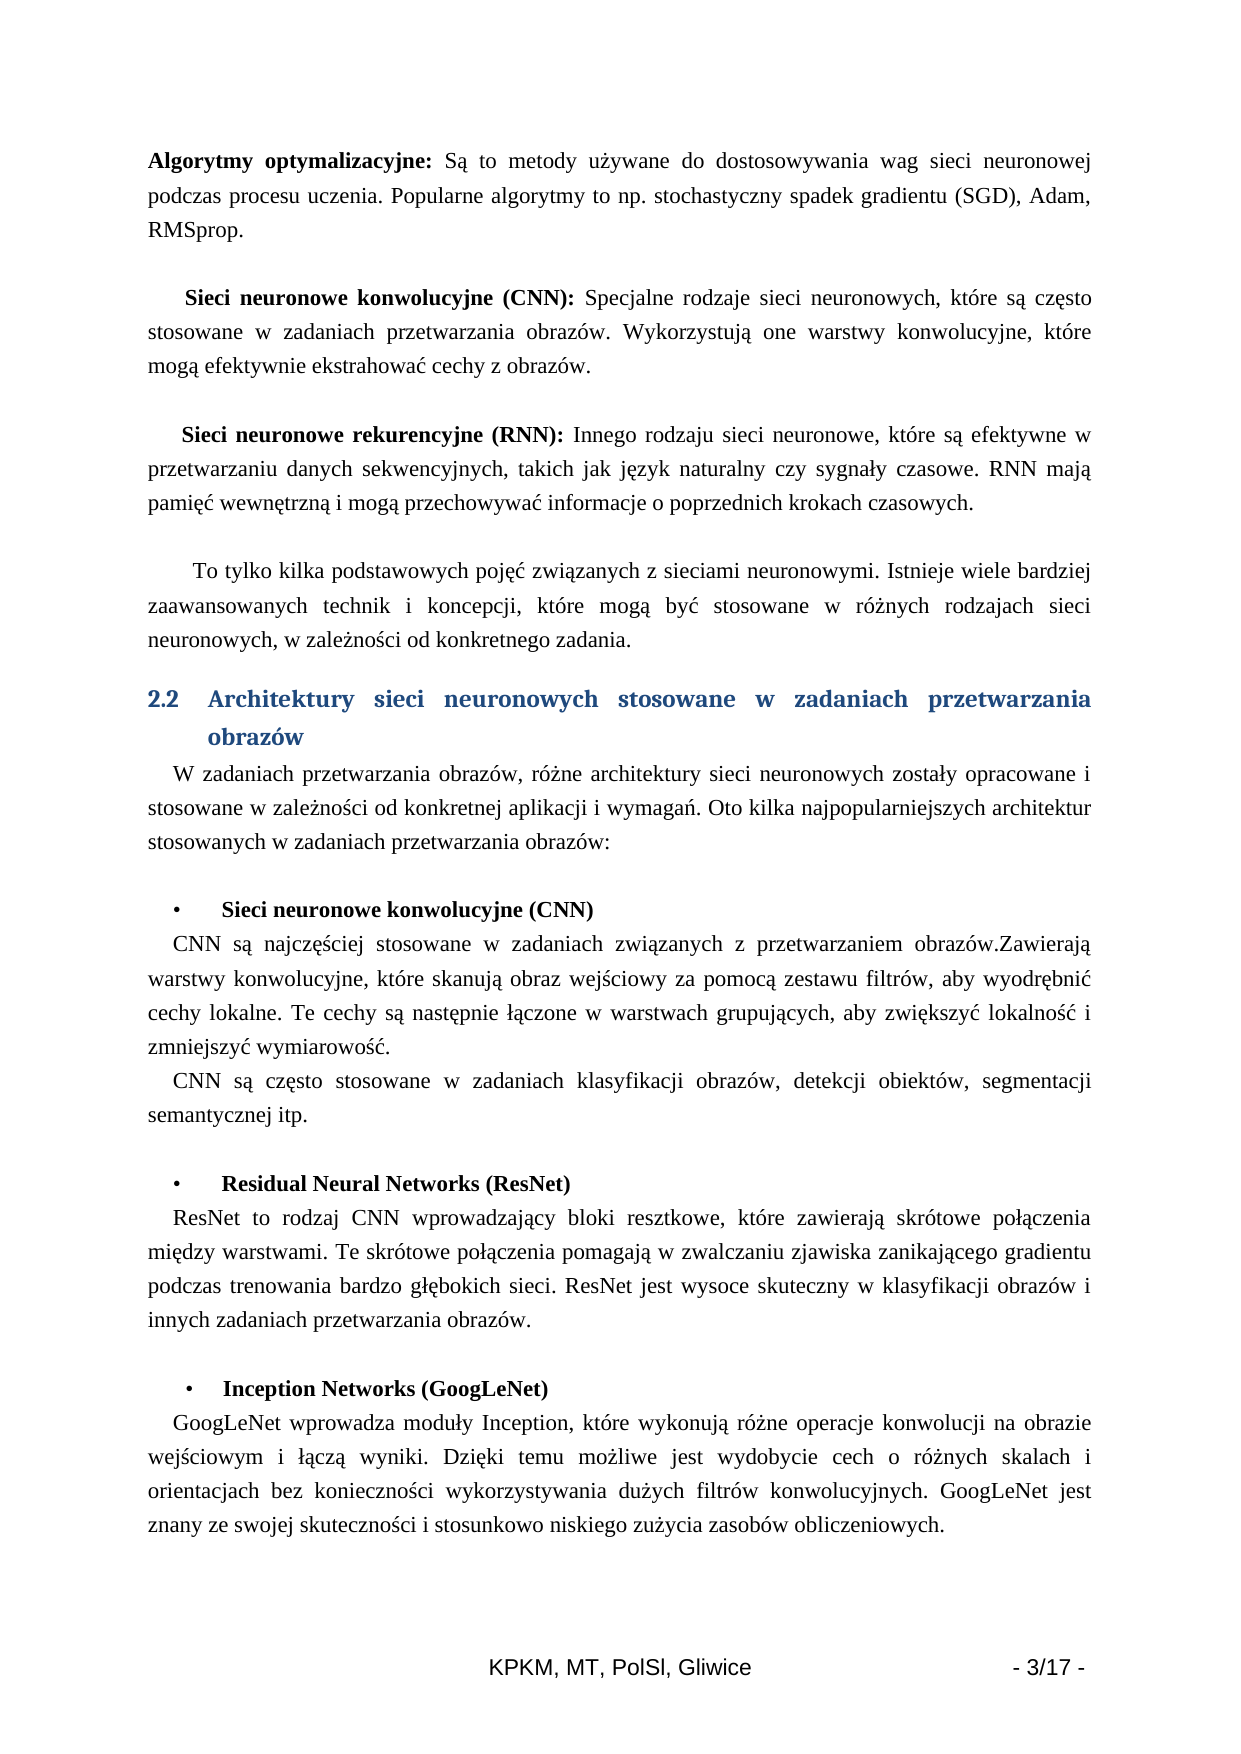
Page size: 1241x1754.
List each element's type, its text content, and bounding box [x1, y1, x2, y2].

text ResNet to rodzaj CNN wprowadzający bloki resztkowe, które zawierają skrótowe połączenia między warstwami. Te skrótowe połączenia pomagają w zwalczaniu zjawiska zanikającego gradientu podczas trenowania bardzo głębokich sieci. ResNet jest wysoce skuteczny w klasyfikacji obrazów i innych zadaniach przetwarzania obrazów. [148, 1204, 1093, 1333]
text Sieci neuronowe rekurencyjne (RNN): Innego rodzaju sieci neuronowe, które są efektywne w przetwarzaniu danych sekwencyjnych, takich jak język naturalny czy sygnały czasowe. RNN mają pamięć wewnętrzną i mogą przechowywać informacje o poprzednich krokach czasowych. [148, 421, 1093, 516]
text Algorytmy optymalizacyjne: Są to metody używane do dostosowywania wag sieci neuronowej podczas procesu uczenia. Popularne algorytmy to np. stochastyczny spadek gradientu (SGD), Adam, RMSprop. [148, 148, 1093, 242]
text • Residual Neural Networks (ResNet) [148, 1170, 1093, 1196]
text Sieci neuronowe konwolucyjne (CNN): Specjalne rodzaje sieci neuronowych, które są często stosowane w zadaniach przetwarzania obrazów. Wykorzystują one warstwy konwolucyjne, które mogą efektywnie ekstrahować cechy z obrazów. [148, 284, 1093, 379]
text CNN są często stosowane w zadaniach klasyfikacji obrazów, detekcji obiektów, segmentacji semantycznej itp. [148, 1067, 1093, 1128]
list Inception Networks (GoogLeNet) [185, 1375, 1093, 1401]
text W zadaniach przetwarzania obrazów, różne architektury sieci neuronowych zostały opracowane i stosowane w zależności od konkretnej aplikacji i wymagań. Oto kilka najpopularniejszych architektur stosowanych w zadaniach przetwarzania obrazów: [148, 760, 1093, 854]
text CNN są najczęściej stosowane w zadaniach związanych z przetwarzaniem obrazów.Zawierają warstwy konwolucyjne, które skanują obraz wejściowy za pomocą zestawu filtrów, aby wyodrębnić cechy lokalne. Te cechy są następnie łączone w warstwach grupujących, aby zwiększyć lokalność i zmniejszyć wymiarowość. [148, 931, 1093, 1059]
text GoogLeNet wprowadza moduły Inception, które wykonują różne operacje konwolucji na obrazie wejściowym i łączą wyniki. Dzięki temu możliwe jest wydobycie cech o różnych skalach i orientacjach bez konieczności wykorzystywania dużych filtrów konwolucyjnych. GoogLeNet jest znany ze swojej skuteczności i stosunkowo niskiego zużycia zasobów obliczeniowych. [148, 1409, 1093, 1538]
subtitle Architektury sieci neuronowych stosowane w zadaniach przetwarzania obrazów [148, 685, 1093, 751]
text • Sieci neuronowe konwolucyjne (CNN) [148, 896, 1093, 923]
text To tylko kilka podstawowych pojęć związanych z sieciami neuronowymi. Istnieje wiele bardziej zaawansowanych technik i koncepcji, które mogą być stosowane w różnych rodzajach sieci neuronowych, w zależności od konkretnego zadania. [148, 558, 1093, 652]
